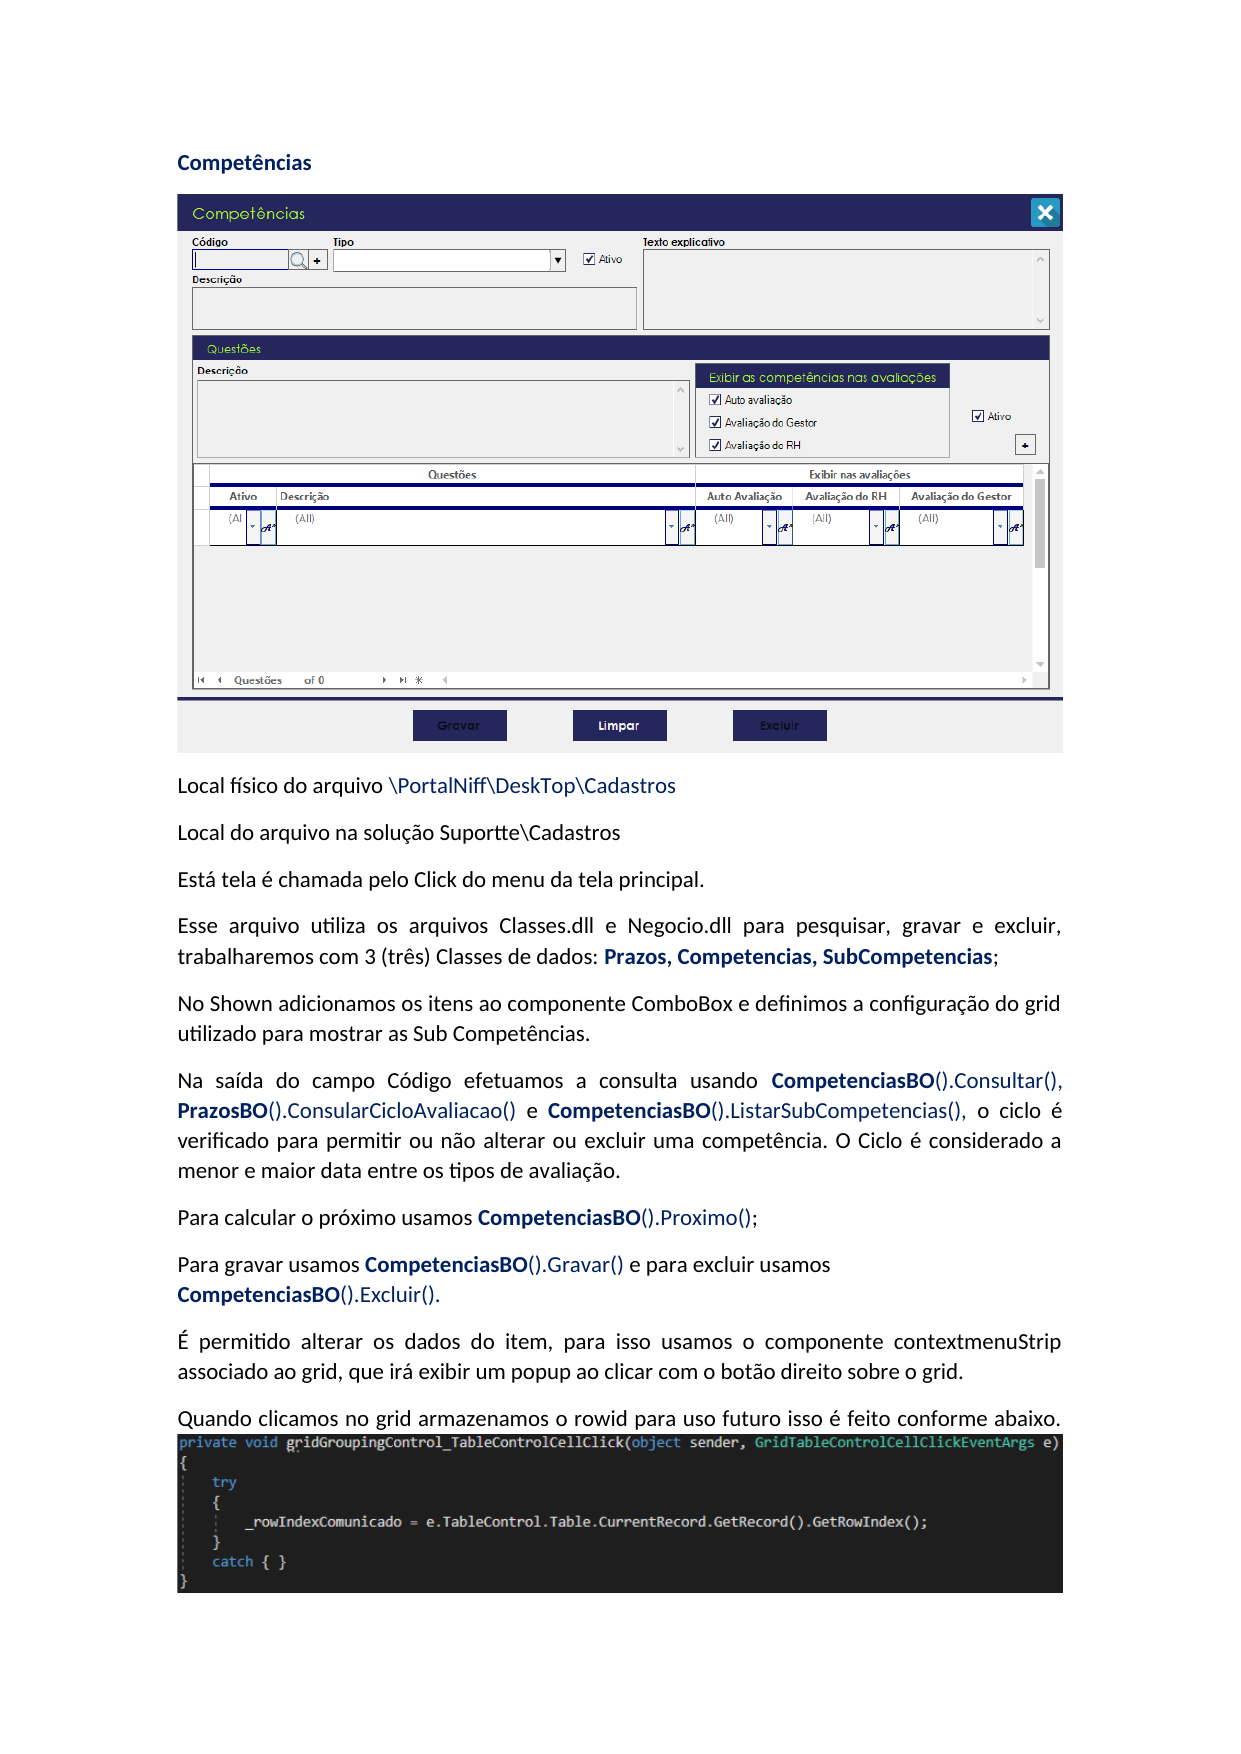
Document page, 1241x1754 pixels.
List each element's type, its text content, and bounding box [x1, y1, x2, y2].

text Local do arquivo na solução Suportte\Cadastros [177, 818, 1063, 846]
text Na saída do campo Código efetuamos a consulta usando CompetenciasBO().Consultar(), PrazosBO().ConsularCicloAvaliacao() e CompetenciasBO().ListarSubCompetencias(), o ciclo é verificado para permitir ou não alterar ou excluir uma competência. O Ciclo é considerado a menor e maior data entre os tipos de avaliação. [177, 1066, 1063, 1184]
text No Shown adicionamos os itens ao componente ComboBox e definimos a configuração do grid utilizado para mostrar as Sub Competências. [177, 989, 1063, 1047]
text É permitido alterar os dados do item, para isso usamos o componente contextmenuStrip associado ao grid, que irá exibir um popup ao clicar com o botão direito sobre o grid. [177, 1327, 1063, 1386]
text Quando clicamos no grid armazenamos o rowid para uso futuro isso é feito conforme abaixo. [177, 1404, 1063, 1434]
picture [177, 194, 1063, 753]
text Está tela é chamada pelo Click do menu da tela principal. [177, 865, 1063, 893]
text Esse arquivo utiliza os arquivos Classes.dll e Negocio.dll para pesquisar, gravar e excluir, trabalharemos com 3 (três) Classes de dados: Prazos, Competencias, SubCompetencias; [177, 912, 1063, 970]
text Competências [177, 148, 1063, 176]
text Para calcular o próximo usamos CompetenciasBO().Proximo(); [177, 1203, 1063, 1231]
text Para gravar usamos CompetenciasBO().Gravar() e para excluir usamos CompetenciasBO().Excluir(). [177, 1250, 1063, 1308]
text Local físico do arquivo \PortalNiff\DeskTop\Cadastros [177, 771, 1063, 799]
picture [177, 1434, 1063, 1593]
